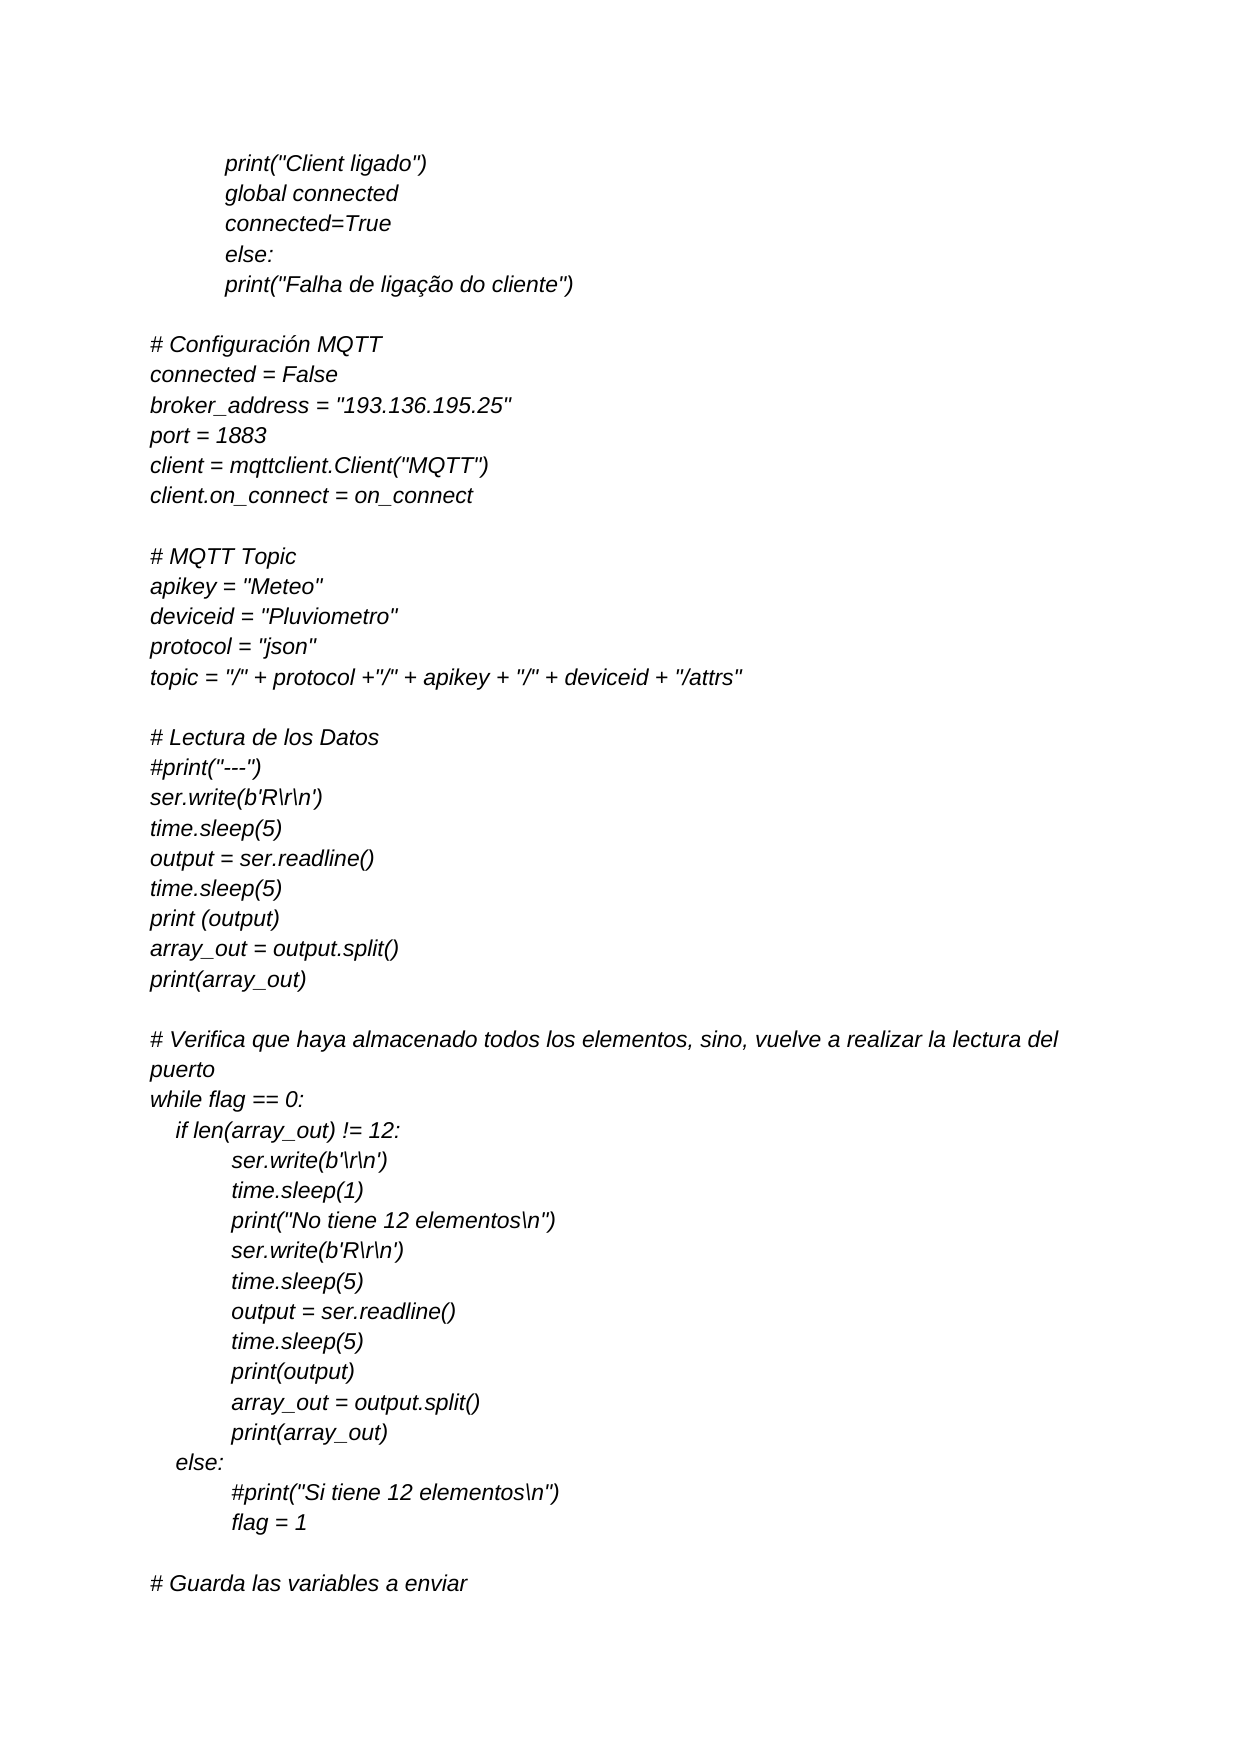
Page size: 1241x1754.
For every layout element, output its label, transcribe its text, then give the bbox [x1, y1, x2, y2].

text ser.write(b'R\r\n') [150, 1237, 1090, 1264]
text print("Falha de ligação do cliente") [150, 271, 1090, 297]
text client.on_connect = on_connect [150, 482, 1090, 509]
text print(output) [150, 1358, 1090, 1385]
text flag = 1 [150, 1509, 1090, 1536]
text else: [150, 241, 1090, 267]
text # Lectura de los Datos [150, 724, 1090, 750]
text else: [150, 1449, 1090, 1475]
text array_out = output.split() [150, 935, 1090, 962]
text ser.write(b'\r\n') [150, 1147, 1090, 1173]
text time.sleep(5) [150, 1268, 1090, 1294]
text # MQTT Topic [150, 543, 1090, 569]
text print(array_out) [150, 1419, 1090, 1445]
text if len(array_out) != 12: [150, 1117, 1090, 1143]
text time.sleep(5) [150, 1328, 1090, 1354]
text array_out = output.split() [150, 1388, 1090, 1415]
text global connected [150, 180, 1090, 207]
text print (output) [150, 905, 1090, 932]
text time.sleep(5) [150, 814, 1090, 841]
text print("No tiene 12 elementos\n") [150, 1207, 1090, 1234]
text #print("Si tiene 12 elementos\n") [150, 1479, 1090, 1506]
text protocol = "json" [150, 633, 1090, 660]
text print("Client ligado") [150, 150, 1090, 176]
text # Verifica que haya almacenado todos los elementos, sino, vuelve a realizar la lectura del puerto [150, 1026, 1090, 1083]
text broker_address = "193.136.195.25" [150, 392, 1090, 418]
text time.sleep(5) [150, 875, 1090, 901]
text output = ser.readline() [150, 1298, 1090, 1324]
text time.sleep(1) [150, 1177, 1090, 1203]
text topic = "/" + protocol +"/" + apikey + "/" + deviceid + "/attrs" [150, 663, 1090, 690]
text output = ser.readline() [150, 845, 1090, 871]
text ser.write(b'R\r\n') [150, 784, 1090, 811]
text connected = False [150, 361, 1090, 388]
text apikey = "Meteo" [150, 573, 1090, 599]
text #print("---") [150, 754, 1090, 781]
text connected=True [150, 210, 1090, 237]
text # Guarda las variables a enviar [150, 1570, 1090, 1596]
text deviceid = "Pluviometro" [150, 603, 1090, 629]
text while flag == 0: [150, 1086, 1090, 1113]
text client = mqttclient.Client("MQTT") [150, 452, 1090, 478]
text # Configuración MQTT [150, 331, 1090, 358]
text port = 1883 [150, 422, 1090, 448]
text print(array_out) [150, 966, 1090, 992]
